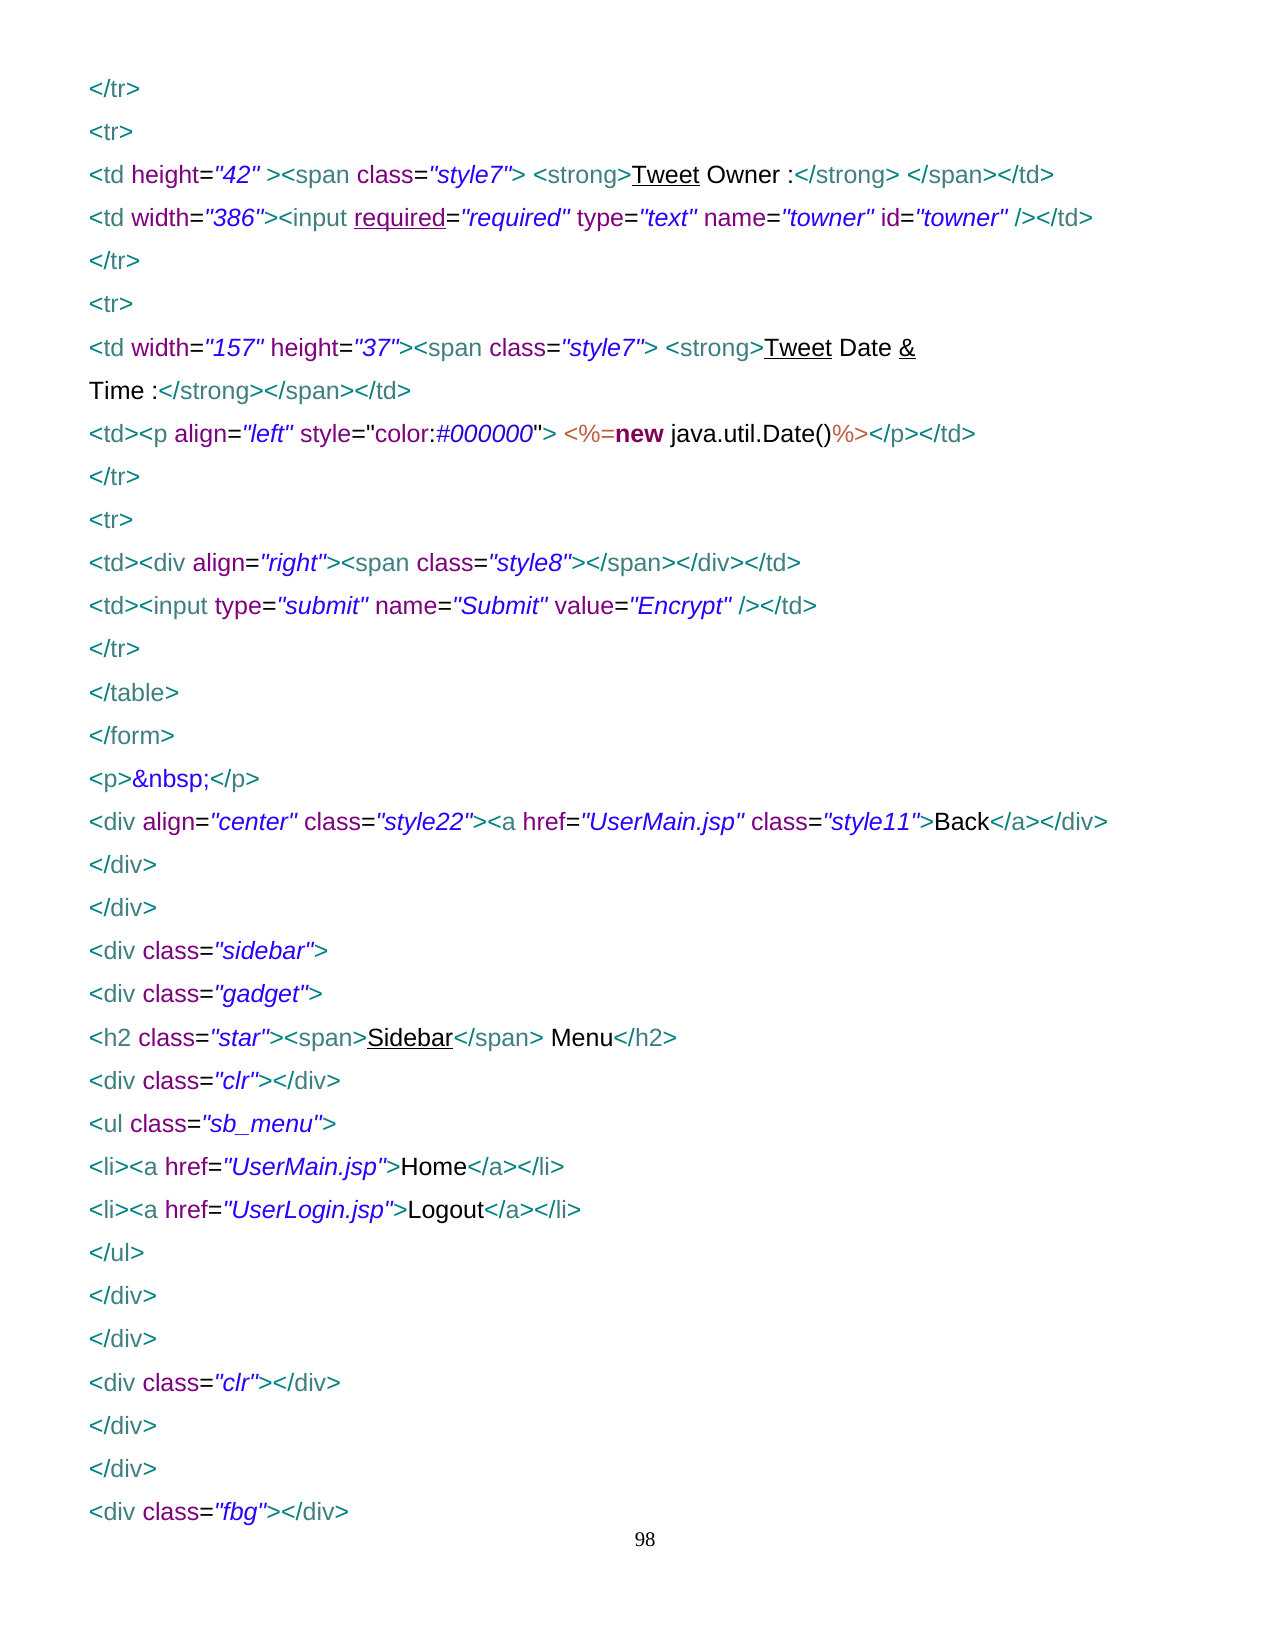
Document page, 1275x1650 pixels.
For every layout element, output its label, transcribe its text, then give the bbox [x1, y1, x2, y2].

text <td><p align="left" style="color:#000000"> <%=new java.util.Date()%></p></td> [89, 419, 1201, 448]
text <td><div align="right"><span class="style8"></span></div></td> [89, 548, 1201, 577]
text <h2 class="star"><span>Sidebar</span> Menu</h2> [89, 1023, 1201, 1051]
text </div> [89, 893, 1201, 922]
text </tr> [89, 74, 1201, 103]
text <li><a href="UserMain.jsp">Home</a></li> [89, 1152, 1201, 1181]
text </ul> [89, 1238, 1201, 1267]
text <td height="42" ><span class="style7"> <strong>Tweet Owner :</strong> </span></td> [89, 160, 1201, 189]
text </div> [89, 850, 1201, 879]
text <tr> [89, 117, 1201, 146]
text <div class="gadget"> [89, 979, 1201, 1008]
text <div class="clr"></div> [89, 1368, 1201, 1396]
text <td><input type="submit" name="Submit" value="Encrypt" /></td> [89, 591, 1201, 620]
text </div> [89, 1454, 1201, 1483]
text <p>&nbsp;</p> [89, 764, 1201, 793]
text <tr> [89, 505, 1201, 534]
text </div> [89, 1324, 1201, 1353]
text </tr> [89, 462, 1201, 491]
text </tr> [89, 246, 1201, 275]
text </div> [89, 1281, 1201, 1310]
text <td width="157" height="37"><span class="style7"> <strong>Tweet Date & Time :</strong></span></td> [89, 333, 1201, 404]
text </form> [89, 721, 1201, 749]
text <div class="sidebar"> [89, 936, 1201, 965]
text <div class="fbg"></div> [89, 1497, 1201, 1526]
text <div align="center" class="style22"><a href="UserMain.jsp" class="style11">Back</a></div> [89, 807, 1201, 836]
text <ul class="sb_menu"> [89, 1109, 1201, 1138]
text </tr> [89, 634, 1201, 663]
text <td width="386"><input required="required" type="text" name="towner" id="towner" /></td> [89, 203, 1201, 232]
text </table> [89, 678, 1201, 706]
text <li><a href="UserLogin.jsp">Logout</a></li> [89, 1195, 1201, 1224]
text <tr> [89, 289, 1201, 318]
text </div> [89, 1411, 1201, 1439]
text <div class="clr"></div> [89, 1066, 1201, 1094]
